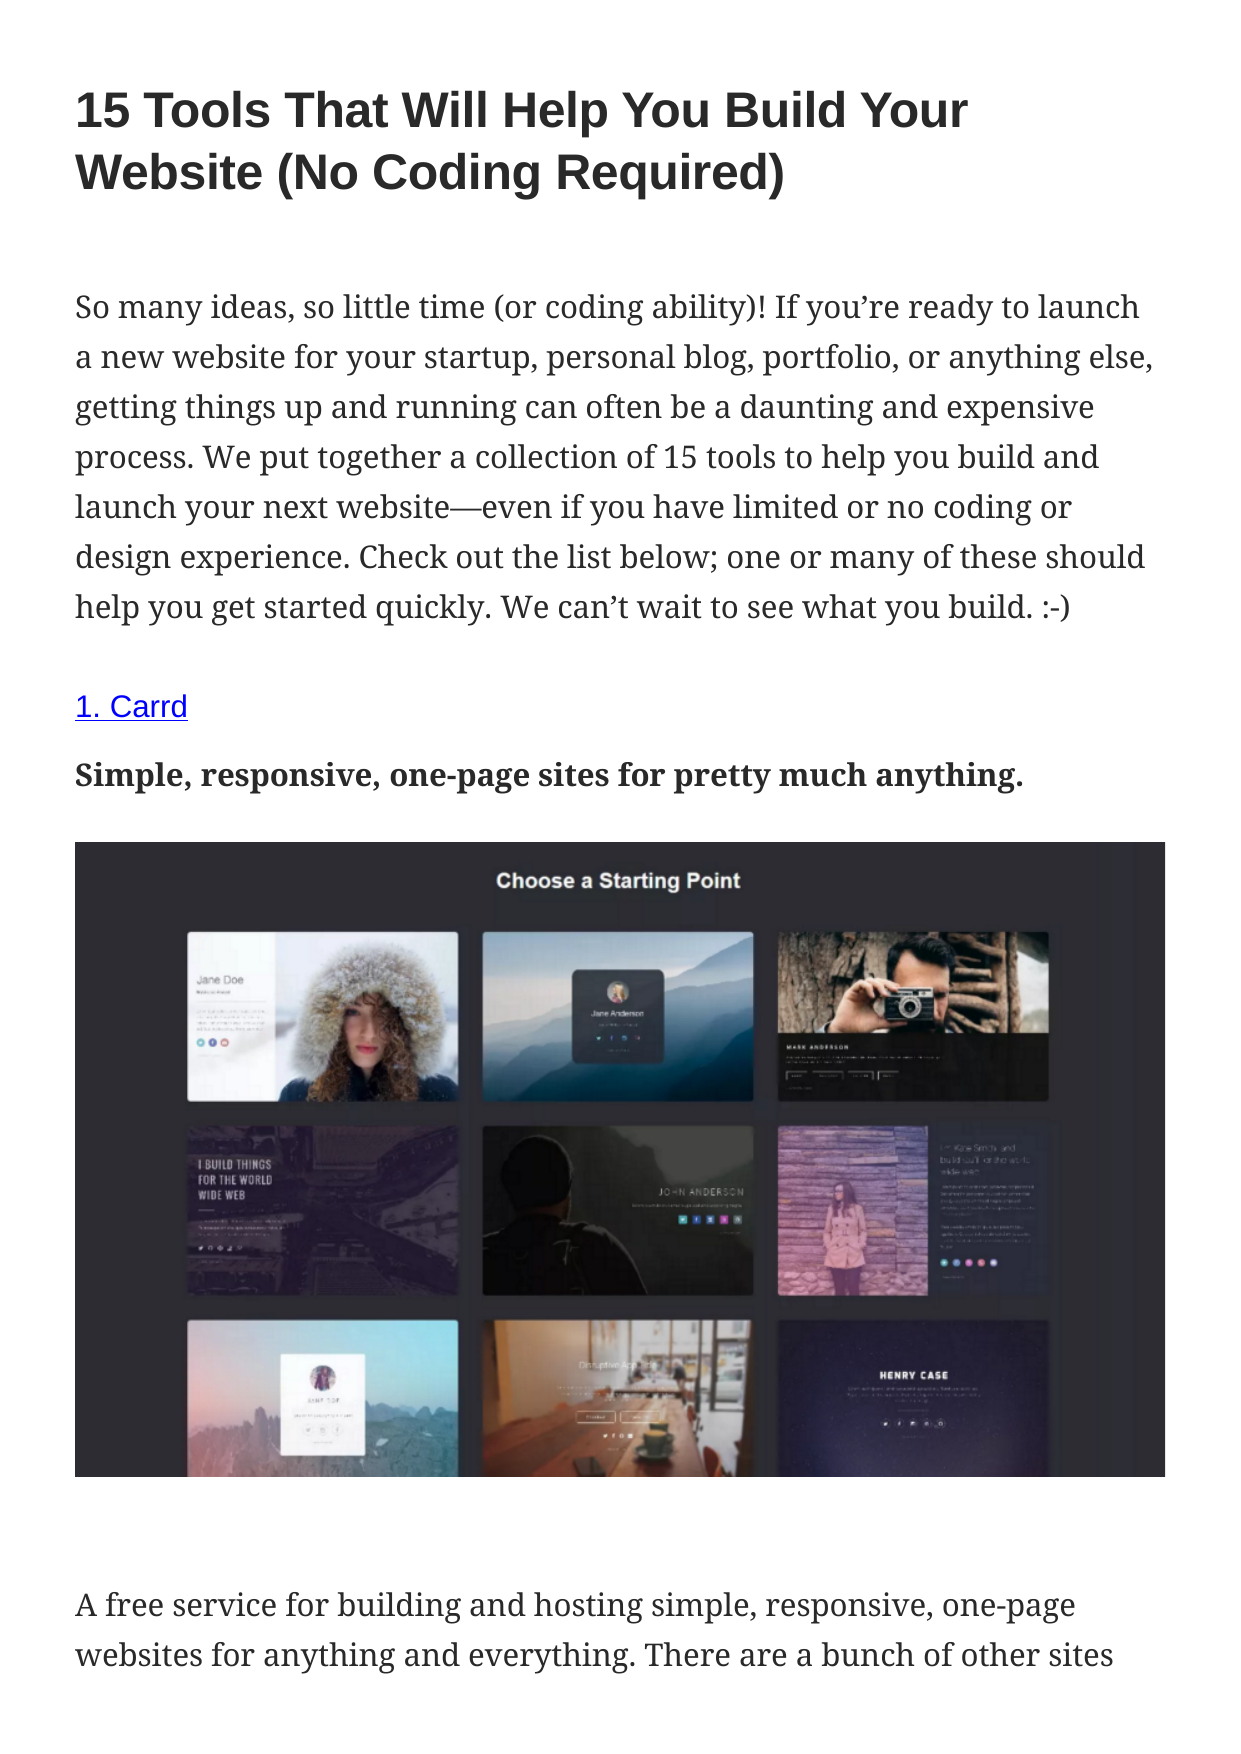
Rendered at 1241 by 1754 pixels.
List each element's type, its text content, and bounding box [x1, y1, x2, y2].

picture [75, 842, 1166, 1477]
text Simple, responsive, one-page sites for pretty much anything. [75, 746, 1165, 796]
subtitle 1. Carrd [75, 687, 1165, 724]
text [75, 1576, 1165, 1676]
text So many ideas, so little time (or coding ability)! If you’re ready to launch a new website for your startup, personal blog, portfolio, or anything else, getting things up and running can often be a daunting and expensive process. We put together a collection of 15 tools to help you build and launch your next website—even if you have limited or no coding or design experience. Check out the list below; one or many of these should help you get started quickly. We can’t wait to see what you build. :-) [75, 277, 1165, 627]
subtitle 15 Tools That Will Help You Build Your Website (No Coding Required) [75, 75, 1165, 200]
